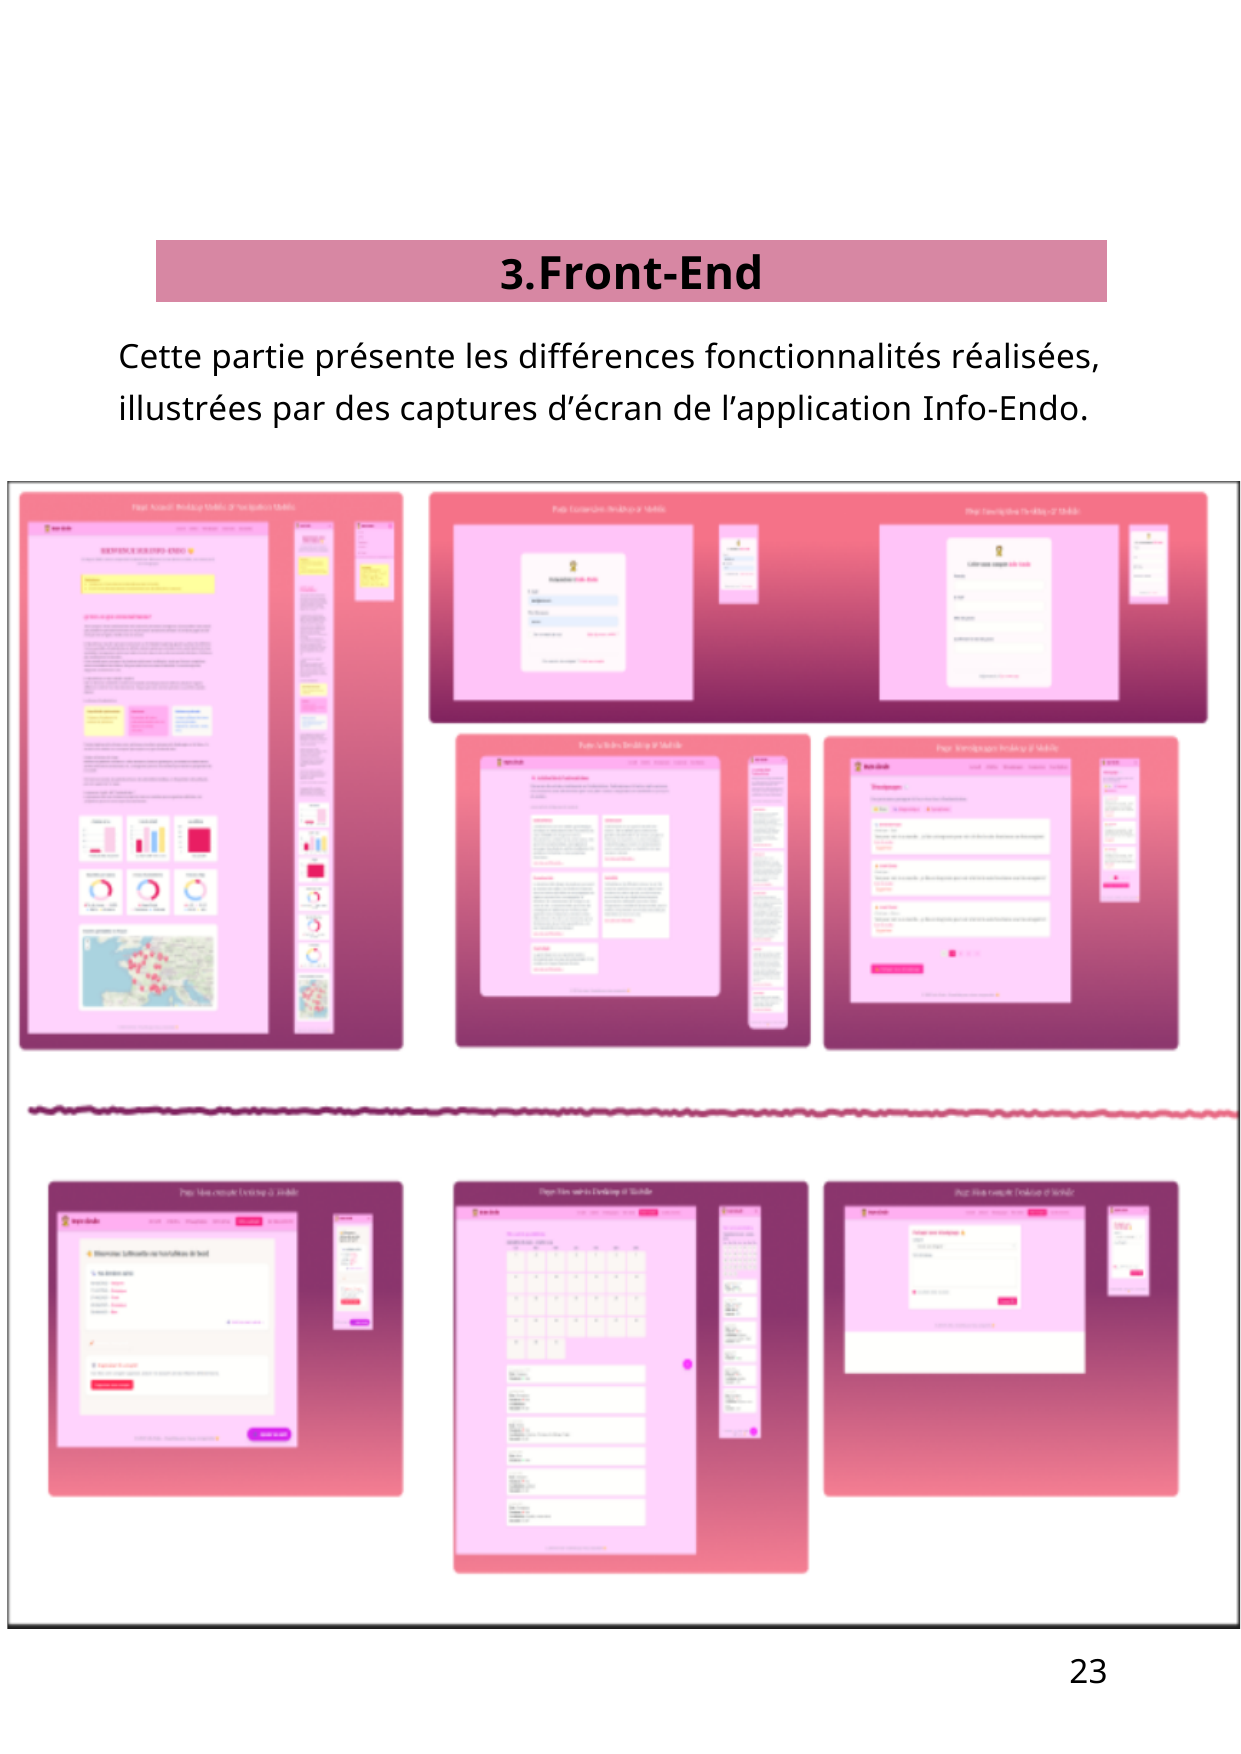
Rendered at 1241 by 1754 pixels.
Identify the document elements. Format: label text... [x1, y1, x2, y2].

list Front-End [156, 240, 1107, 302]
text Cette partie présente les différences fonctionnalités réalisées, illustrées par des captures d’écran de l’application Info-Endo. [118, 333, 1107, 430]
picture [7, 481, 1241, 1629]
